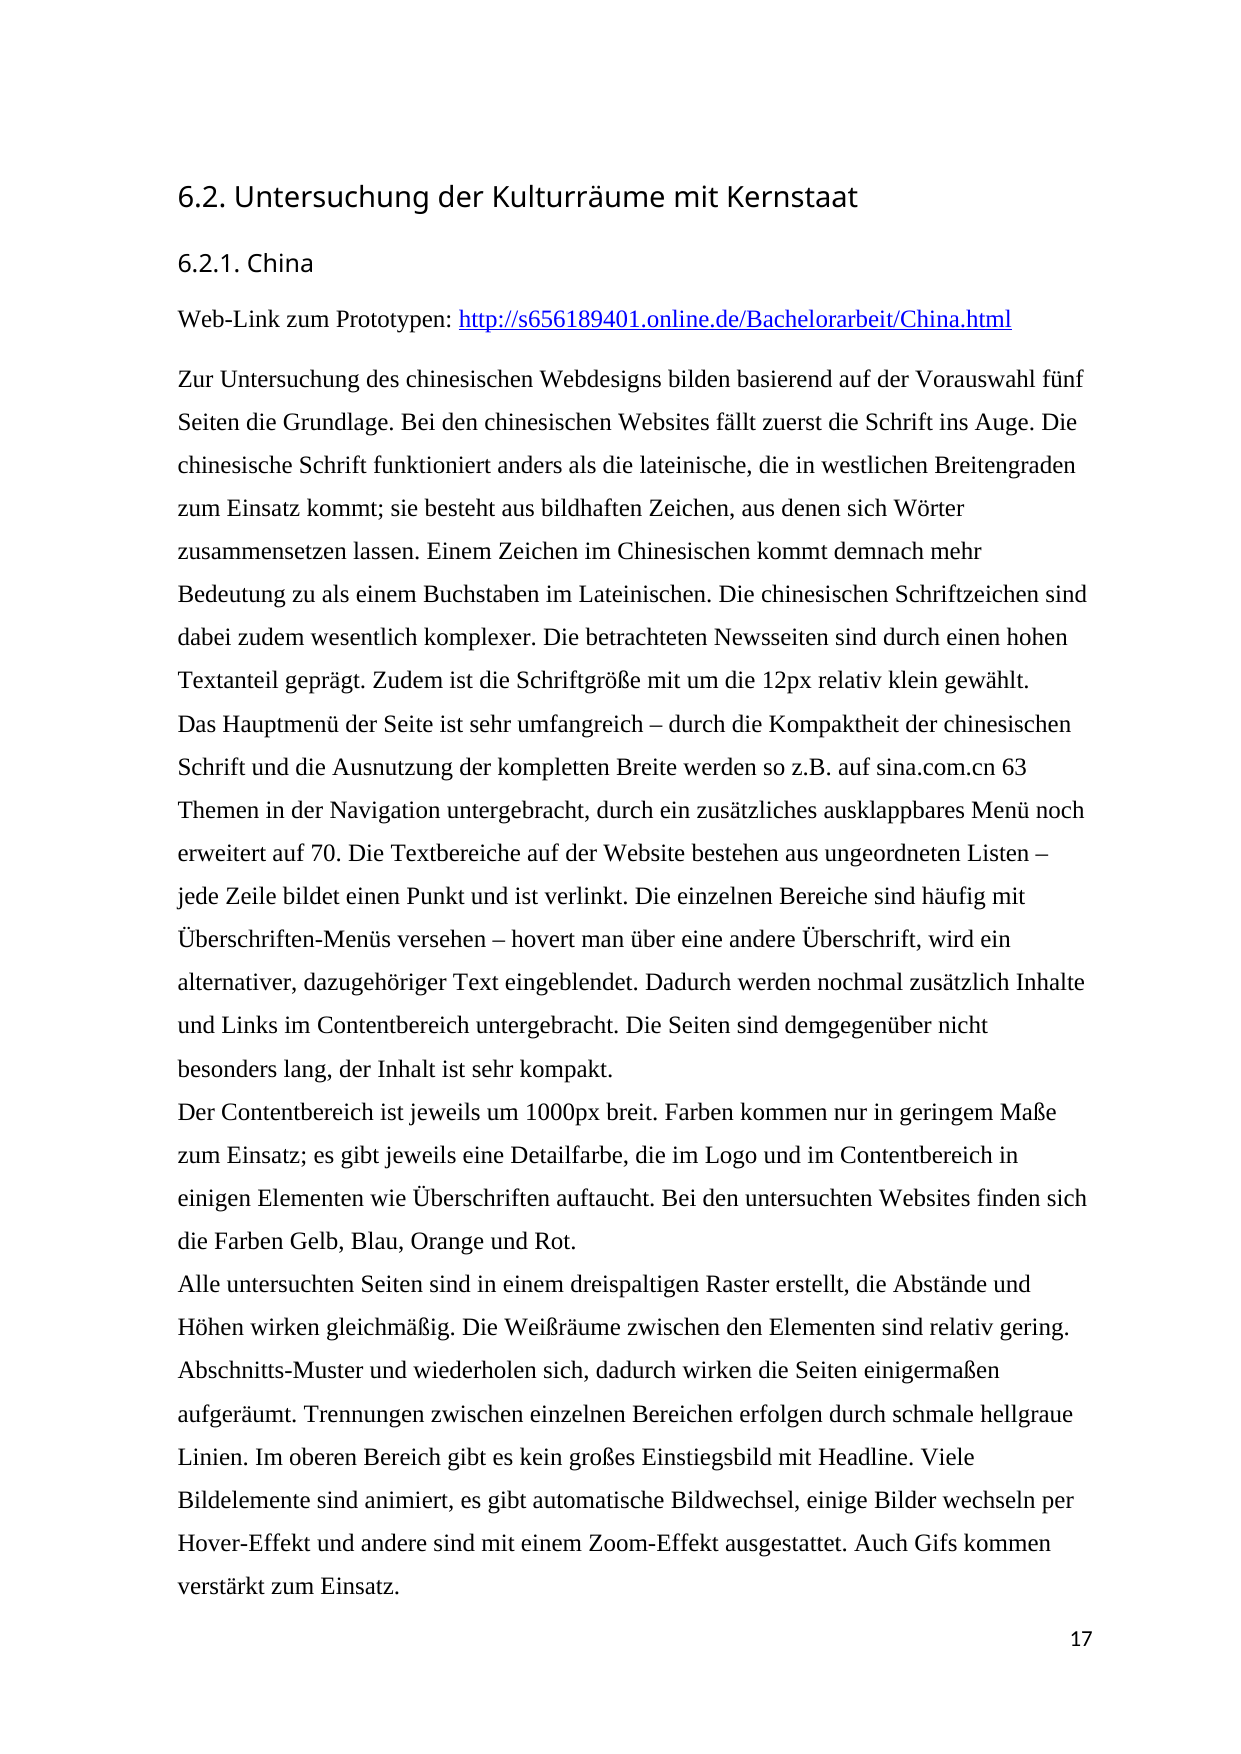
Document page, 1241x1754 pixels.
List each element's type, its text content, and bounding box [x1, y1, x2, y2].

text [177, 364, 1092, 1600]
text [177, 148, 1092, 214]
text Web-Link zum Prototypen: http://s656189401.online.de/Bachelorarbeit/China.html [177, 304, 1092, 333]
text 6.2.1. China [177, 246, 1092, 279]
